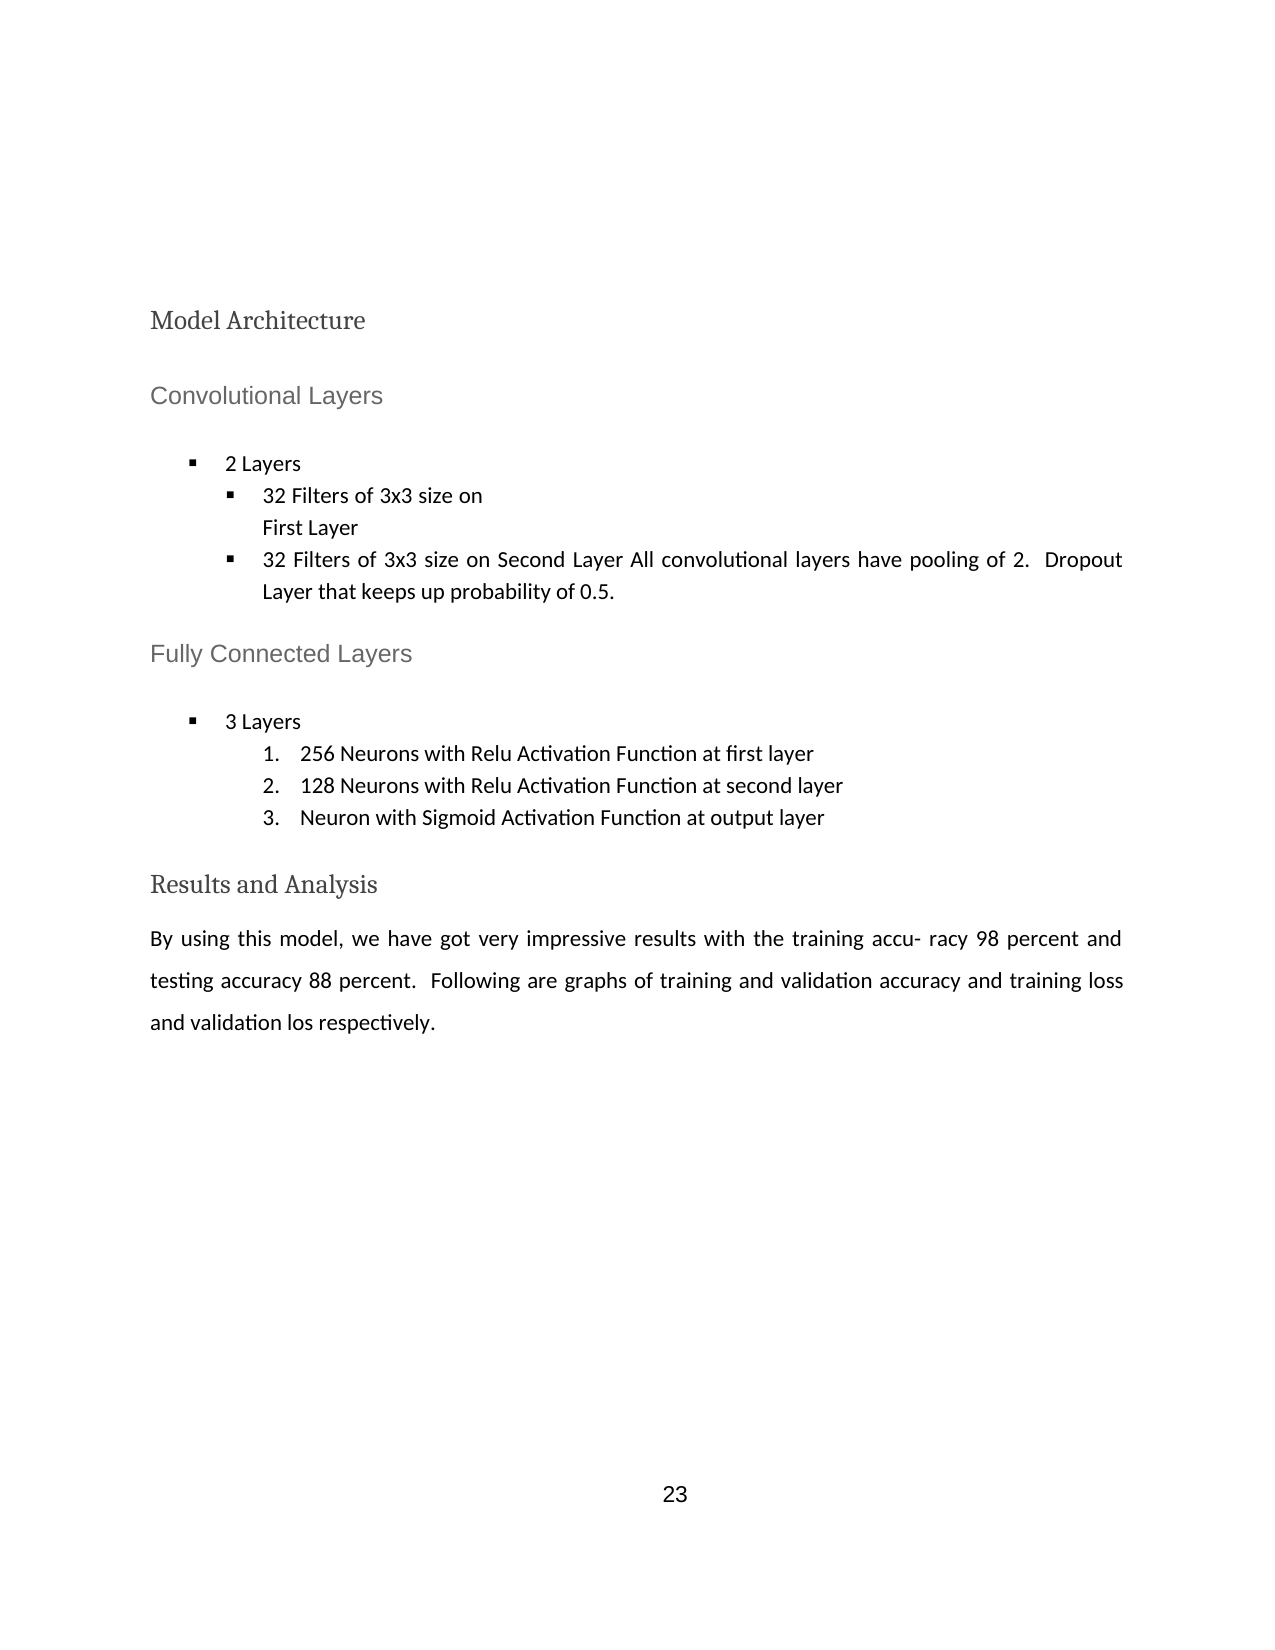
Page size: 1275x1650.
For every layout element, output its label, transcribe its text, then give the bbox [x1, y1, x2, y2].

text By using this model, we have got very impressive results with the training accu- racy 98 percent and testing accuracy 88 percent. Following are graphs of training and validation accuracy and training loss and validation los respectively. [150, 924, 1125, 1036]
subtitle Fully Connected Layers [150, 639, 1125, 668]
list Neuron with Sigmoid Activation Function at output layer [262, 803, 1125, 832]
subtitle Results and Analysis [150, 869, 1125, 900]
list 256 Neurons with Relu Activation Function at first layer [262, 739, 1125, 767]
list 3 Layers [187, 707, 483, 735]
subtitle Convolutional Layers [150, 381, 1125, 409]
list 128 Neurons with Relu Activation Function at second layer [262, 771, 1125, 799]
subtitle Model Architecture [150, 305, 1125, 336]
list 32 Filters of 3x3 size on Second Layer All convolutional layers have pooling of 2. Dropout Layer that keeps up probability of 0.5. [225, 545, 1125, 606]
list 32 Filters of 3x3 size on First Layer [225, 481, 483, 541]
list 2 Layers [187, 449, 483, 477]
